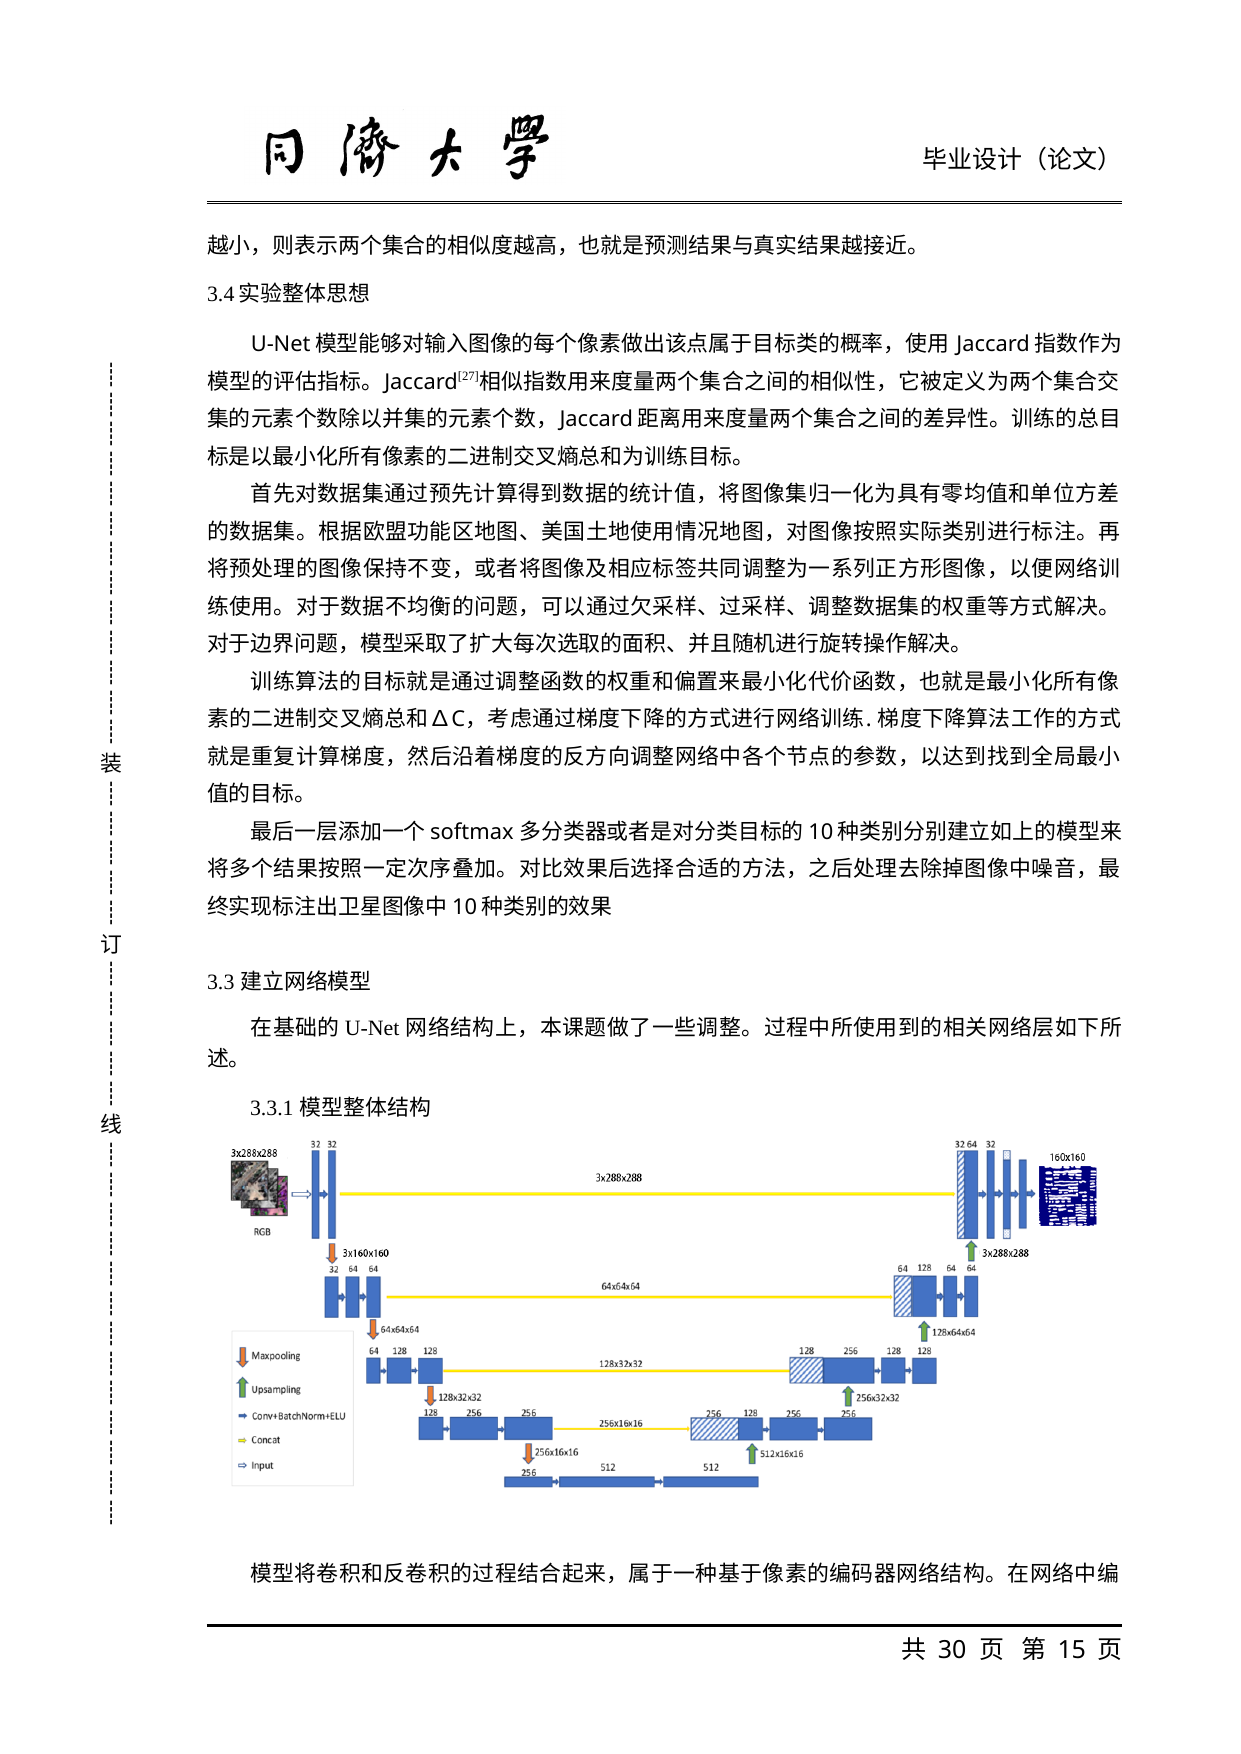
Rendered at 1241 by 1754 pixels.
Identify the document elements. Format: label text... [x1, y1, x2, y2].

text 训练算法的目标就是通过调整函数的权重和偏置来最小化代价函数，也就是最小化所有像素的二进制交叉熵总和∆C，考虑通过梯度下降的方式进行网络训练. 梯度下降算法工作的方式就是重复计算梯度，然后沿着梯度的反方向调整网络中各个节点的参数，以达到找到全局最小值的目标。 [207, 659, 1122, 809]
subtitle 3.3.1 模型整体结构 [207, 1085, 1122, 1123]
text 首先对数据集通过预先计算得到数据的统计值，将图像集归一化为具有零均值和单位方差的数据集。根据欧盟功能区地图、美国土地使用情况地图，对图像按照实际类别进行标注。再将预处理的图像保持不变，或者将图像及相应标签共同调整为一系列正方形图像，以便网络训练使用。对于数据不均衡的问题，可以通过欠采样、过采样、调整数据集的权重等方式解决。对于边界问题，模型采取了扩大每次选取的面积、并且随机进行旋转操作解决。 [207, 472, 1122, 659]
picture [224, 1135, 1105, 1556]
subtitle 3.4实验整体思想 [207, 272, 1122, 309]
subtitle 3.3 建立网络模型 [207, 959, 1122, 997]
picture [244, 106, 567, 185]
text 和 分别代表预测图像的类别集合和真实图像的类别集合， 和交集越大，并集越小，则表示两个集合的相似度越高，也就是预测结果与真实结果越接近。 [207, 228, 1122, 259]
text 在基础的U-Net 网络结构上，本课题做了一些调整。过程中所使用到的相关网络层如下所述。 [207, 1009, 1122, 1073]
text 最后一层添加一个softmax 多分类器或者是对分类目标的10种类别分别建立如上的模型来将多个结果按照一定次序叠加。对比效果后选择合适的方法，之后处理去除掉图像中噪音，最终实现标注出卫星图像中10种类别的效果 [207, 809, 1122, 922]
text U-Net模型能够对输入图像的每个像素做出该点属于目标类的概率，使用Jaccard指数作为模型的评估指标。Jaccard[27]相似指数用来度量两个集合之间的相似性，它被定义为两个集合交集的元素个数除以并集的元素个数，Jaccard距离用来度量两个集合之间的差异性。训练的总目标是以最小化所有像素的二进制交叉熵总和为训练目标。 [207, 322, 1122, 472]
